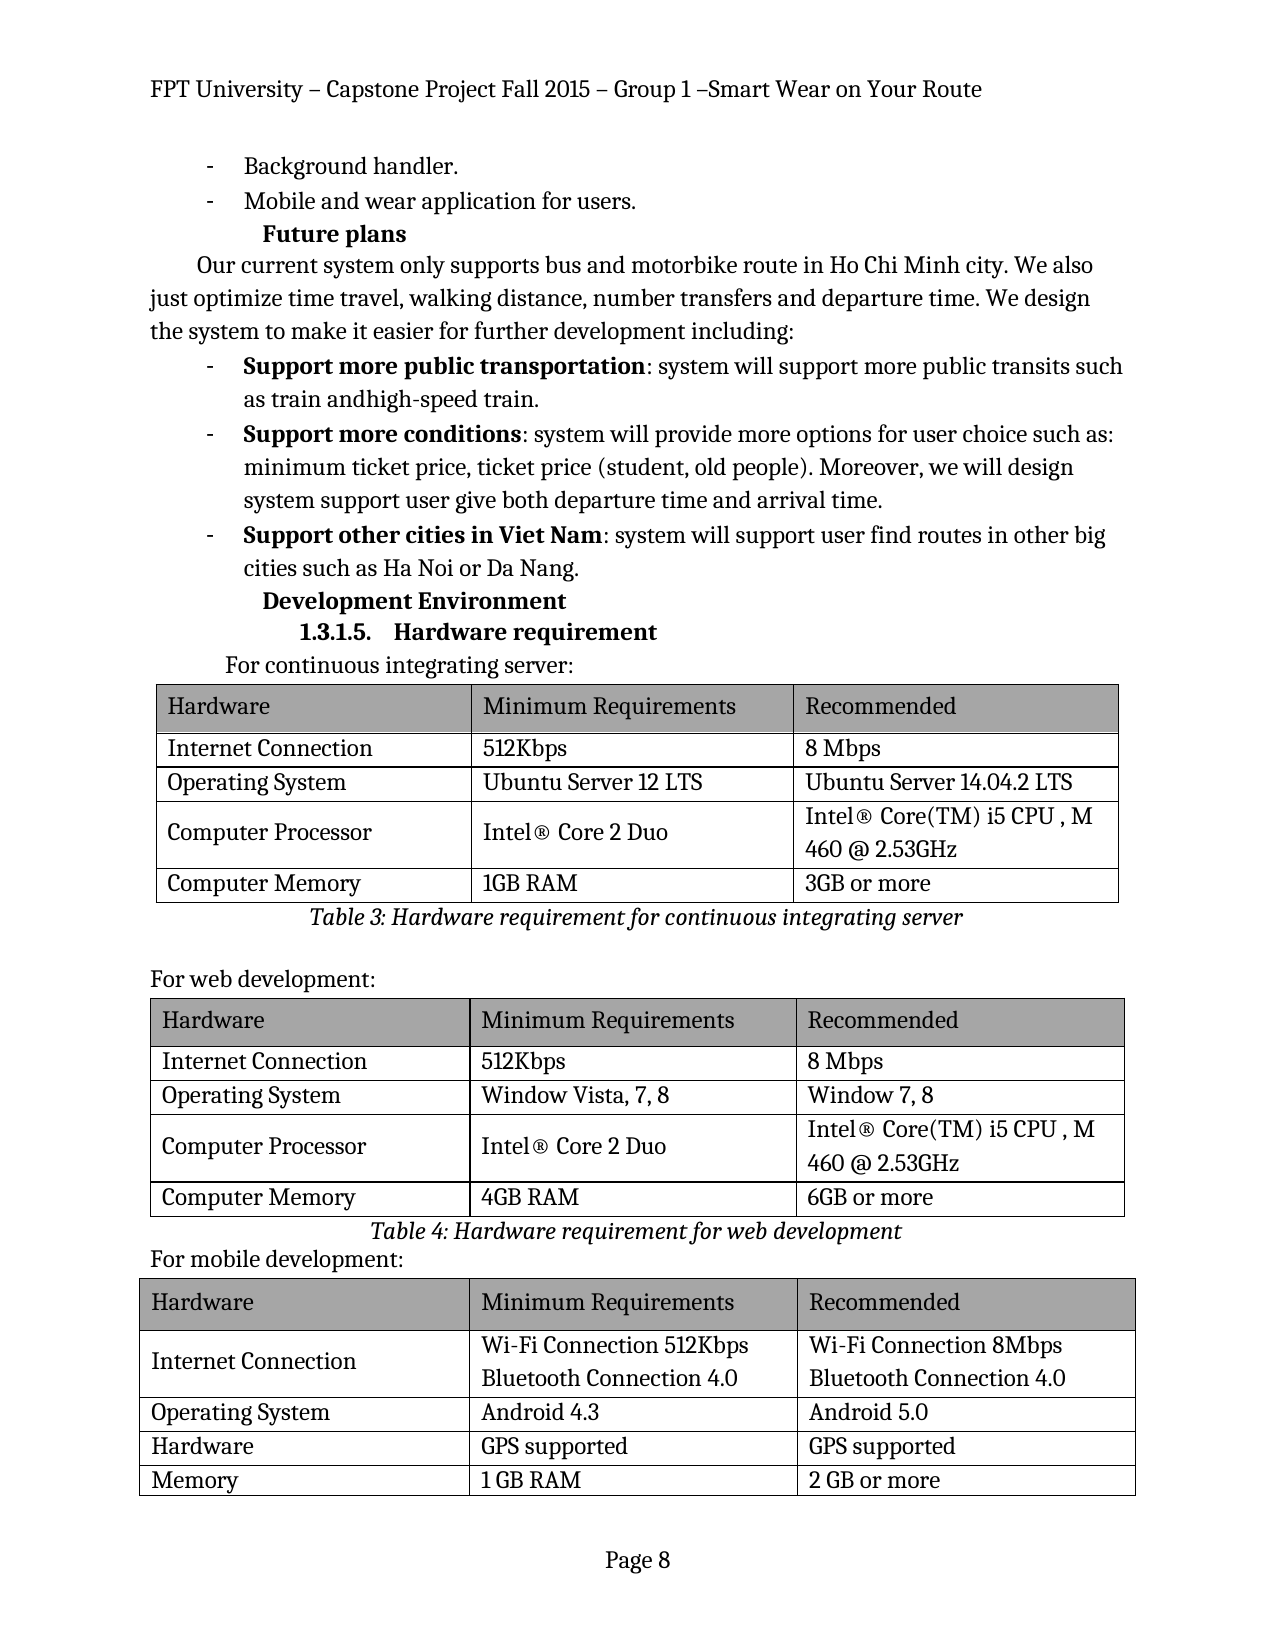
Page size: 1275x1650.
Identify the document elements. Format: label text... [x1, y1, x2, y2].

table_cell Operating System [151, 1081, 469, 1114]
table_header Hardware [140, 1279, 469, 1330]
table_cell 6GB or more [797, 1183, 1124, 1216]
table_header Hardware [151, 999, 469, 1046]
list For continuous integrating server: [225, 651, 1125, 679]
list Support more conditions: system will provide more options for user choice such as: minimum ticket price, ticket price (student, old people). Moreover, we will design system support user give both departure time and arrival time. [206, 418, 1125, 514]
table_cell Wi-Fi Connection 8Mbps Bluetooth Connection 4.0 [798, 1331, 1135, 1397]
table_cell Memory [140, 1466, 469, 1495]
table_cell 3GB or more [794, 869, 1118, 902]
table_cell Internet Connection [151, 1047, 469, 1080]
subtitle Development Environment [262, 587, 1125, 615]
table_cell Intel® Core(TM) i5 CPU , M 460 @ 2.53GHz [794, 802, 1118, 868]
table_header Minimum Requirements [472, 685, 793, 732]
table_header Minimum Requirements [471, 999, 796, 1046]
list Mobile and wear application for users. [206, 185, 1125, 216]
table_cell Intel® Core(TM) i5 CPU , M 460 @ 2.53GHz [797, 1115, 1124, 1181]
table_cell GPS supported [798, 1432, 1135, 1465]
table_cell Ubuntu Server 12 LTS [472, 768, 793, 801]
table_header Recommended [797, 999, 1124, 1046]
table_cell 1GB RAM [472, 869, 793, 902]
table_cell 512Kbps [471, 1047, 796, 1080]
text Table 3: Hardware requirement for continuous integrating server [150, 903, 1125, 931]
table_cell Hardware [140, 1432, 469, 1465]
table_cell GPS supported [470, 1432, 797, 1465]
table_cell Operating System [157, 768, 471, 801]
table_cell Internet Connection [140, 1331, 469, 1397]
table_cell Intel® Core 2 Duo [472, 802, 793, 868]
subtitle Hardware requirement [300, 618, 1125, 646]
table_cell 4GB RAM [471, 1183, 796, 1216]
table_cell Window 7, 8 [797, 1081, 1124, 1114]
text Table 4: Hardware requirement for web development [150, 1217, 1125, 1245]
table_cell Android 4.3 [470, 1398, 797, 1431]
table_cell 8 Mbps [797, 1047, 1124, 1080]
table_cell 512Kbps [472, 734, 793, 766]
table_cell Computer Processor [151, 1115, 469, 1181]
table_header Minimum Requirements [470, 1279, 797, 1330]
table_header Hardware [157, 685, 471, 732]
list Support other cities in Viet Nam: system will support user find routes in other big cities such as Ha Noi or Da Nang. [206, 519, 1125, 582]
table_cell Computer Processor [157, 802, 471, 868]
table_header Recommended [798, 1279, 1135, 1330]
table_cell Wi-Fi Connection 512Kbps Bluetooth Connection 4.0 [470, 1331, 797, 1397]
list Background handler. [206, 150, 1125, 181]
subtitle Future plans [262, 220, 1125, 249]
table_cell 8 Mbps [794, 734, 1118, 766]
table_header Recommended [794, 685, 1118, 732]
text For web development: [150, 964, 1125, 993]
table_cell Window Vista, 7, 8 [471, 1081, 796, 1114]
table_cell Computer Memory [151, 1183, 469, 1216]
text For mobile development: [150, 1245, 1125, 1274]
text Our current system only supports bus and motorbike route in Ho Chi Minh city. We also just optimize time travel, walking distance, number transfers and departure time. We design the system to make it easier for further development including: [150, 251, 1125, 346]
table_cell 2 GB or more [798, 1466, 1135, 1495]
table_cell Computer Memory [157, 869, 471, 902]
table_cell Ubuntu Server 14.04.2 LTS [794, 768, 1118, 801]
list Support more public transportation: system will support more public transits such as train andhigh-speed train. [206, 350, 1125, 414]
table_cell Intel® Core 2 Duo [471, 1115, 796, 1181]
table_cell 1 GB RAM [470, 1466, 797, 1495]
table_cell Operating System [140, 1398, 469, 1431]
table_cell Internet Connection [157, 734, 471, 766]
table_cell Android 5.0 [798, 1398, 1135, 1431]
